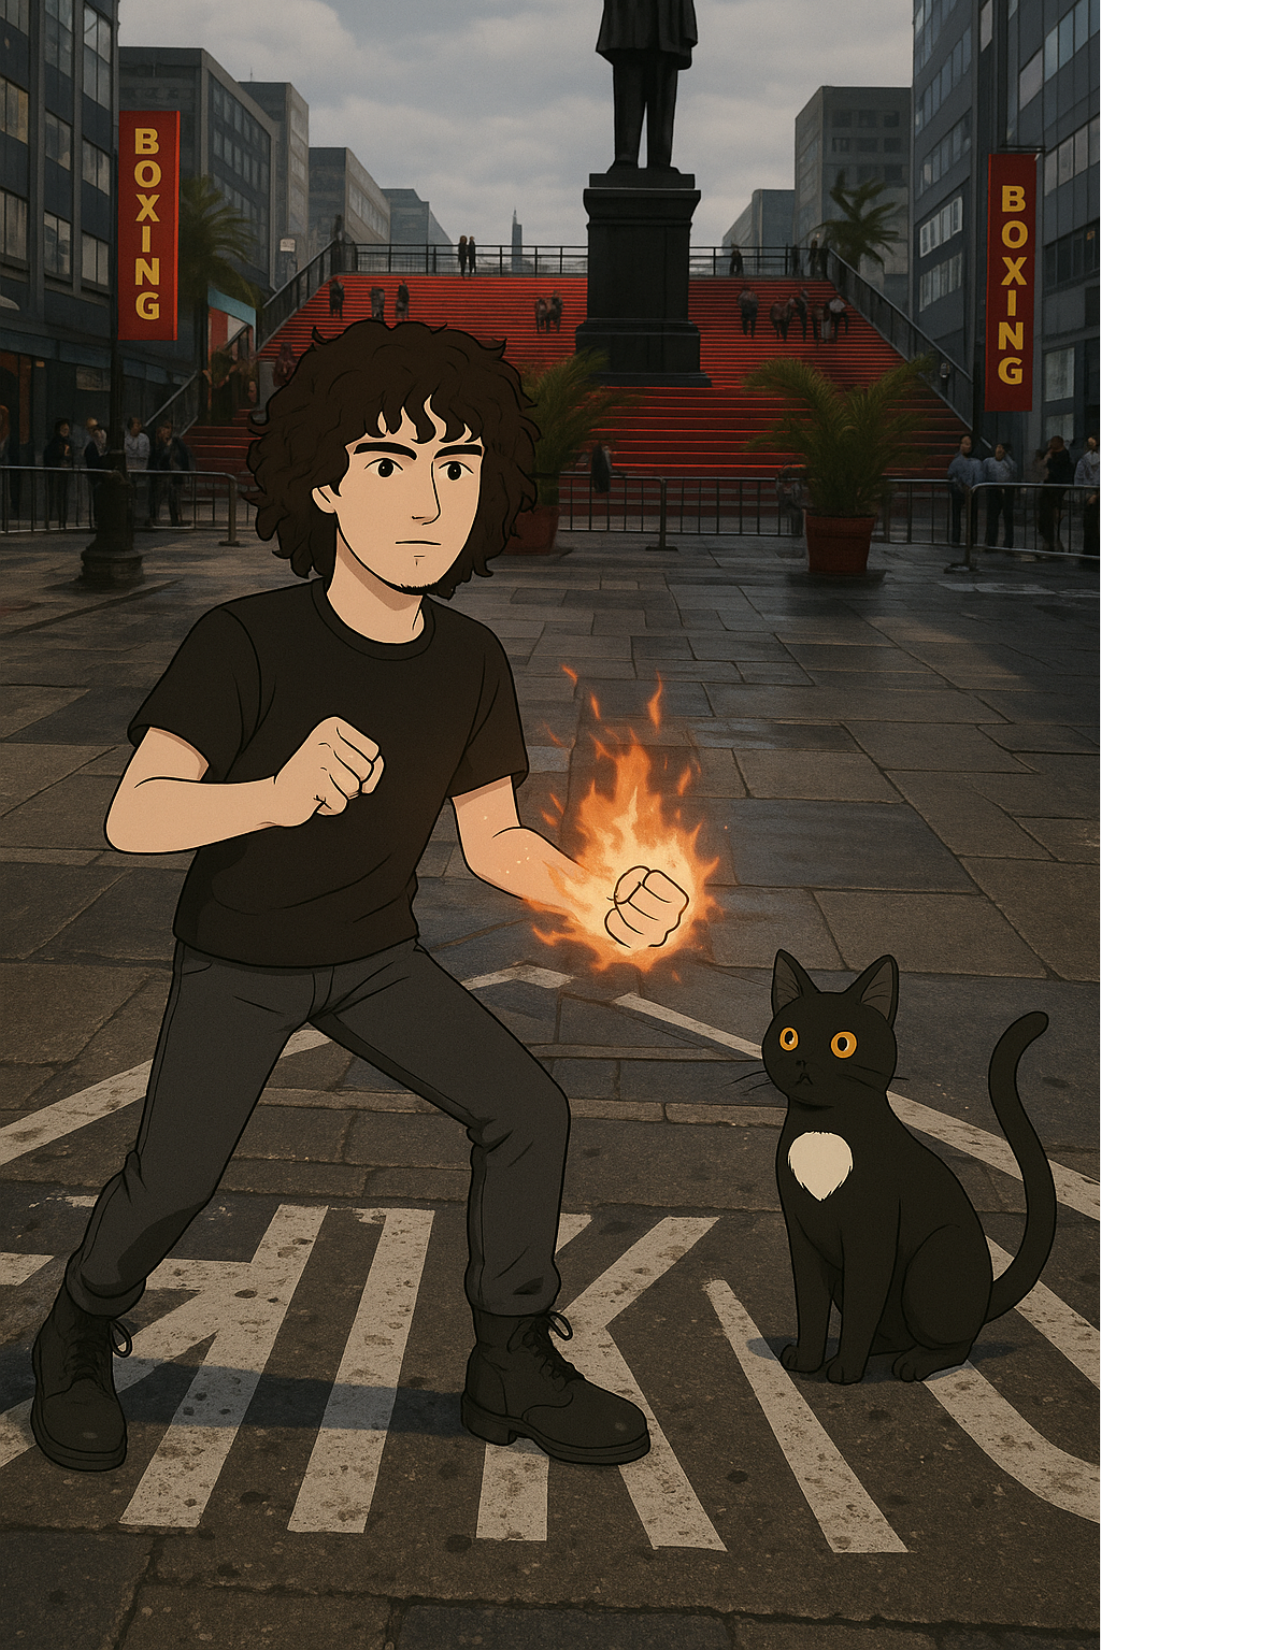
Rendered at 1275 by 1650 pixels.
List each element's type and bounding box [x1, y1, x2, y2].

picture [0, 0, 1100, 1650]
